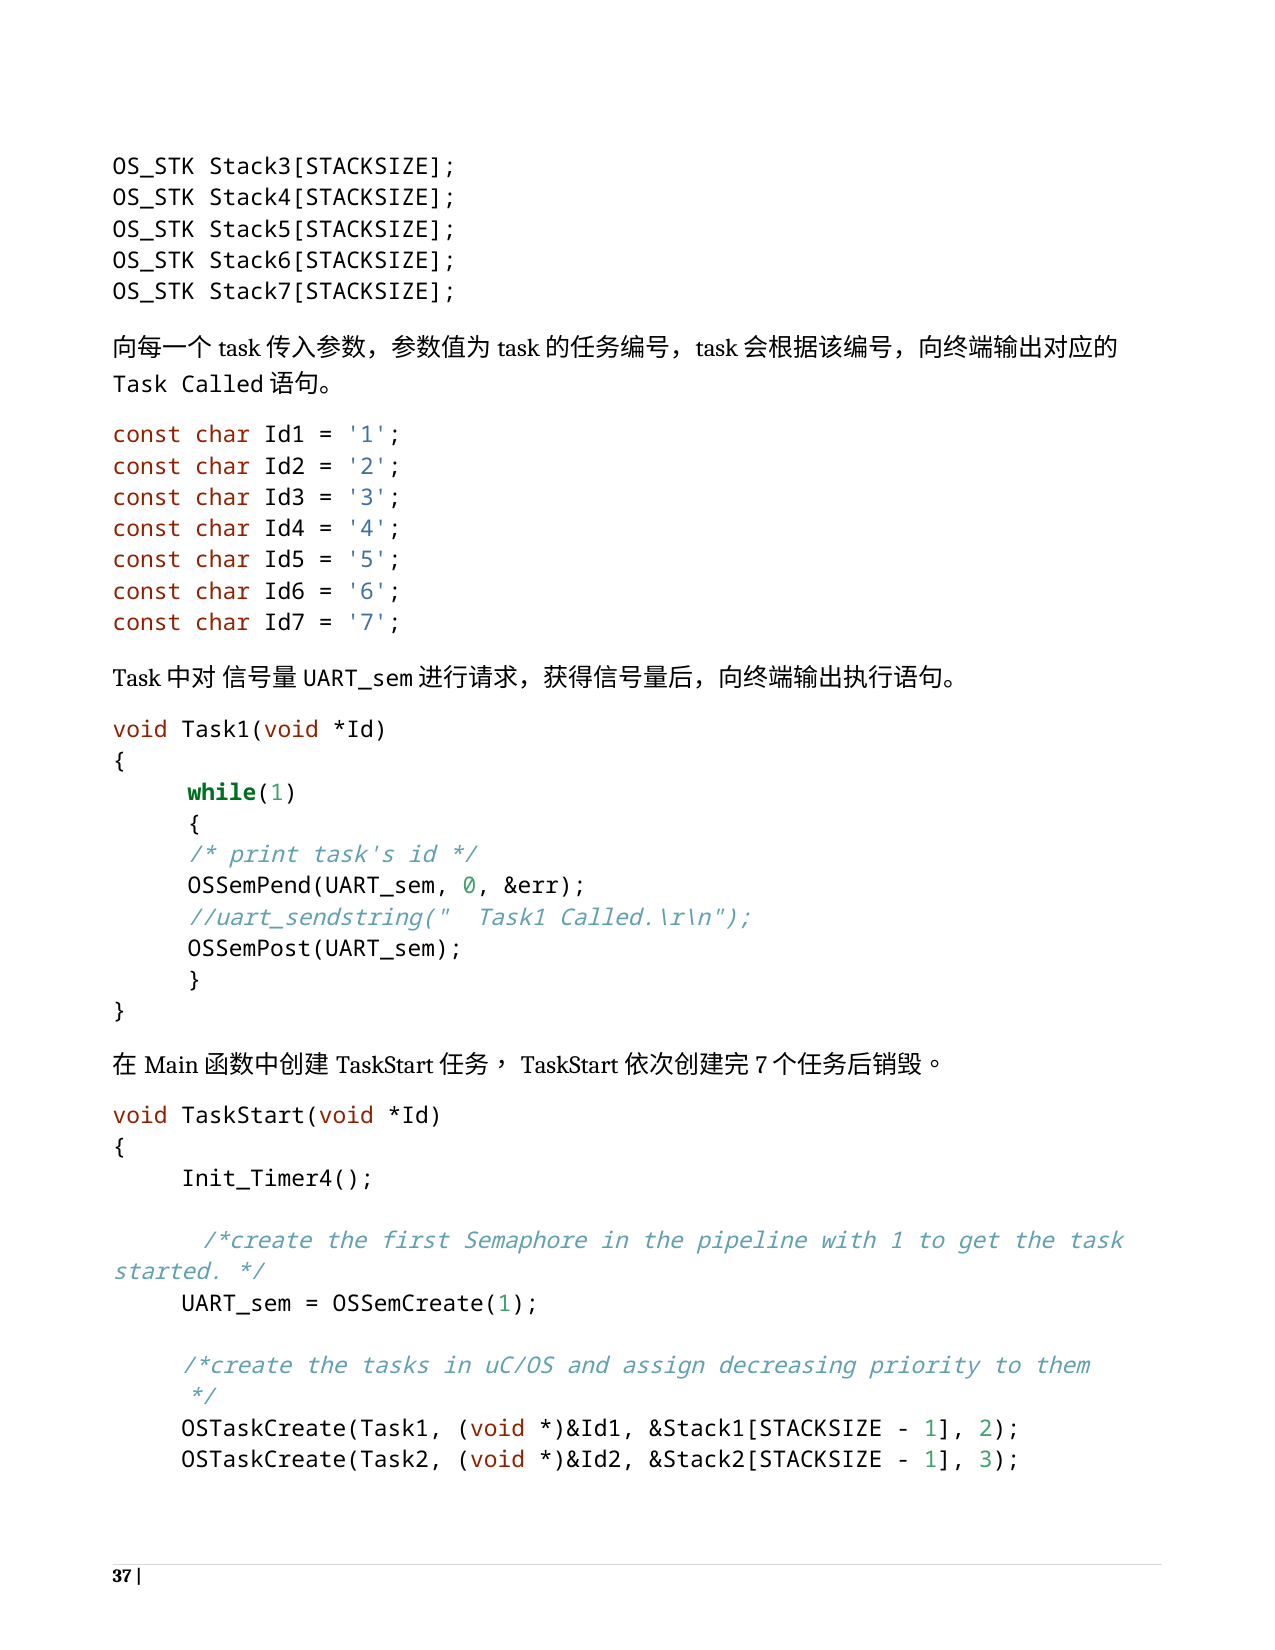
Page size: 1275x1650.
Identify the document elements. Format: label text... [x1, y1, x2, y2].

text void Task1(void *Id) { while(1) { /* print task's id */ OSSemPend(UART_sem, 0, &err); //uart_sendstring(" Task1 Called.\r\n"); OSSemPost(UART_sem); } } [112, 713, 1162, 1025]
text 在 Main 函数中创建 TaskStart 任务， TaskStart 依次创建完 7 个任务后销毁。 [112, 1046, 1162, 1080]
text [112, 150, 1162, 306]
text 向每一个 task 传入参数，参数值为 task 的任务编号，task 会根据该编号，向终端输出对应的Task Called 语句。 [112, 327, 1162, 399]
text const char Id1 = '1'; const char Id2 = '2'; const char Id3 = '3'; const char Id4 = '4'; const char Id5 = '5'; const char Id6 = '6'; const char Id7 = '7'; [112, 418, 1162, 637]
text Task 中对 信号量 UART_sem 进行请求，获得信号量后，向终端输出执行语句。 [112, 658, 1162, 694]
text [112, 1099, 1162, 1474]
